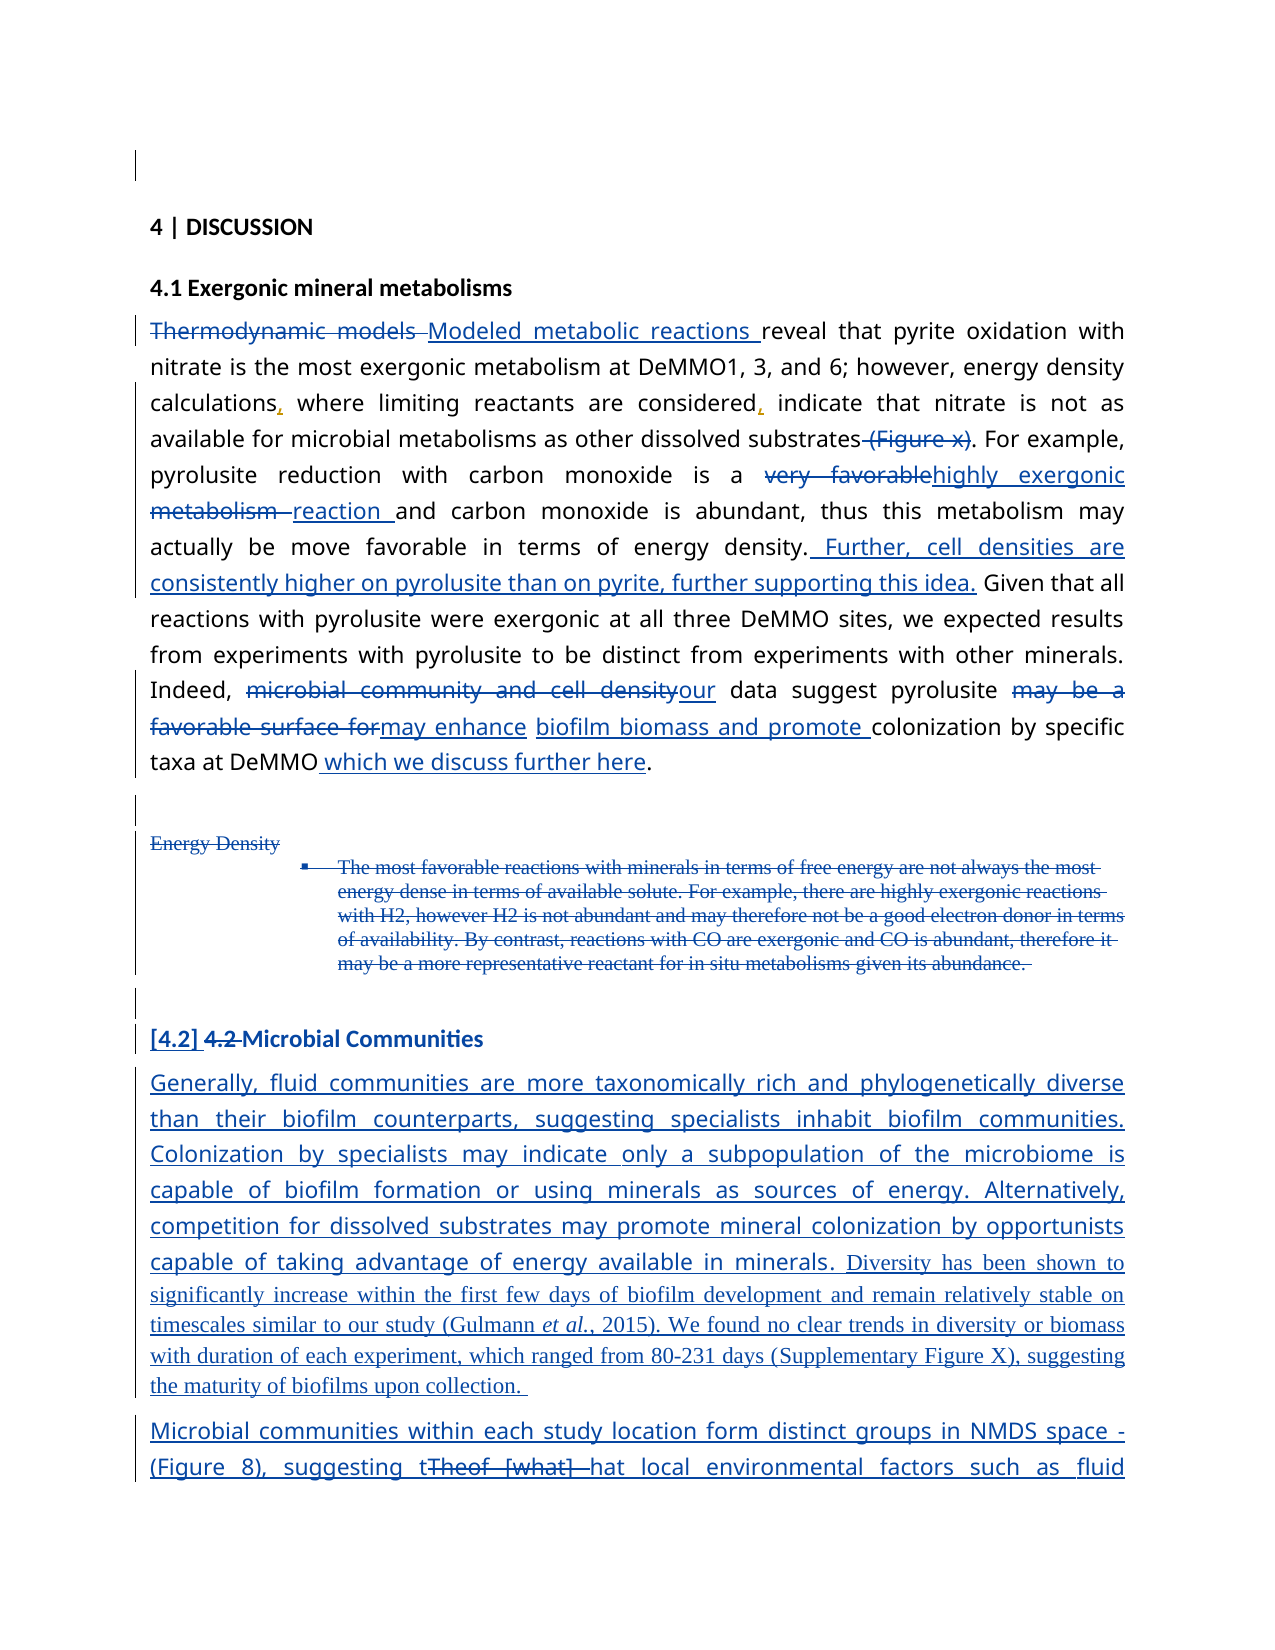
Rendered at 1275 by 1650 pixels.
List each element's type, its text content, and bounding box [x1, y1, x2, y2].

text reveal that pyrite oxidation with nitrate is the most exergonic metabolism at DeMMO1, 3, and 6; however, energy density calculations where limiting reactants are considered indicate that nitrate is not as available for microbial metabolisms as other dissolved substrates. For example, pyrolusite reduction with carbon monoxide is a and carbon monoxide is abundant, thus this metabolism may actually be move favorable in terms of energy density. Given that all reactions with pyrolusite were exergonic at all three DeMMO sites, we expected results from experiments with pyrolusite to be distinct from experiments with other minerals. Indeed, data suggest pyrolusite colonization by specific taxa at DeMMO. [150, 315, 1125, 778]
list Microbial Communities [150, 1023, 1125, 1054]
list Exergonic mineral metabolisms [150, 272, 1125, 303]
text 4 | DISCUSSION [150, 211, 1125, 242]
